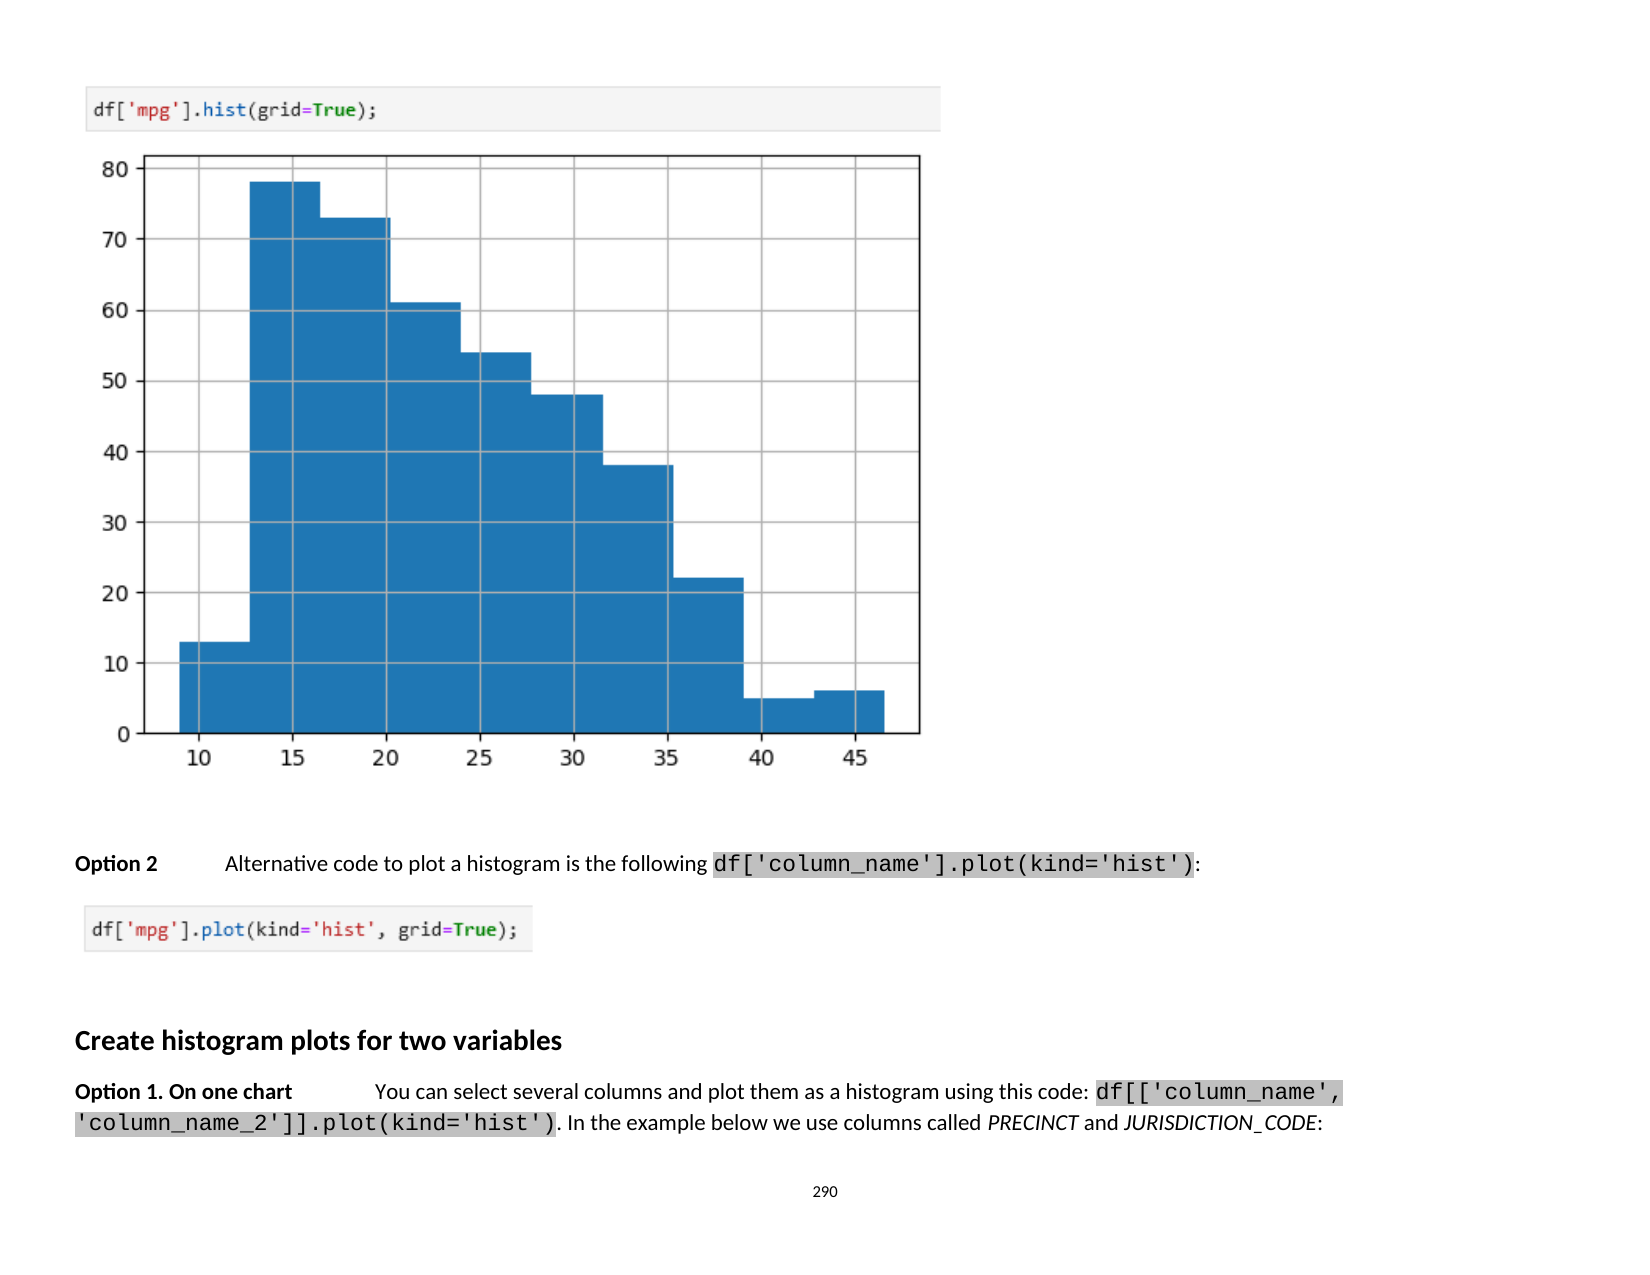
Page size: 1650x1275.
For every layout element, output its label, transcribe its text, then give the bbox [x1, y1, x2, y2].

text Option 2 Alternative code to plot a histogram is the following df['column_name'].plot(kind='hist'): [75, 849, 1575, 878]
picture [75, 896, 533, 957]
text Create histogram plots for two variables [75, 1022, 1575, 1057]
text Option 1. On one chart You can select several columns and plot them as a histogram using this code: df[['column_name', 'column_name_2']].plot(kind='hist'). In the example below we use columns called PRECINCT and JURISDICTION_CODE: [75, 1077, 1575, 1137]
picture [75, 75, 941, 783]
